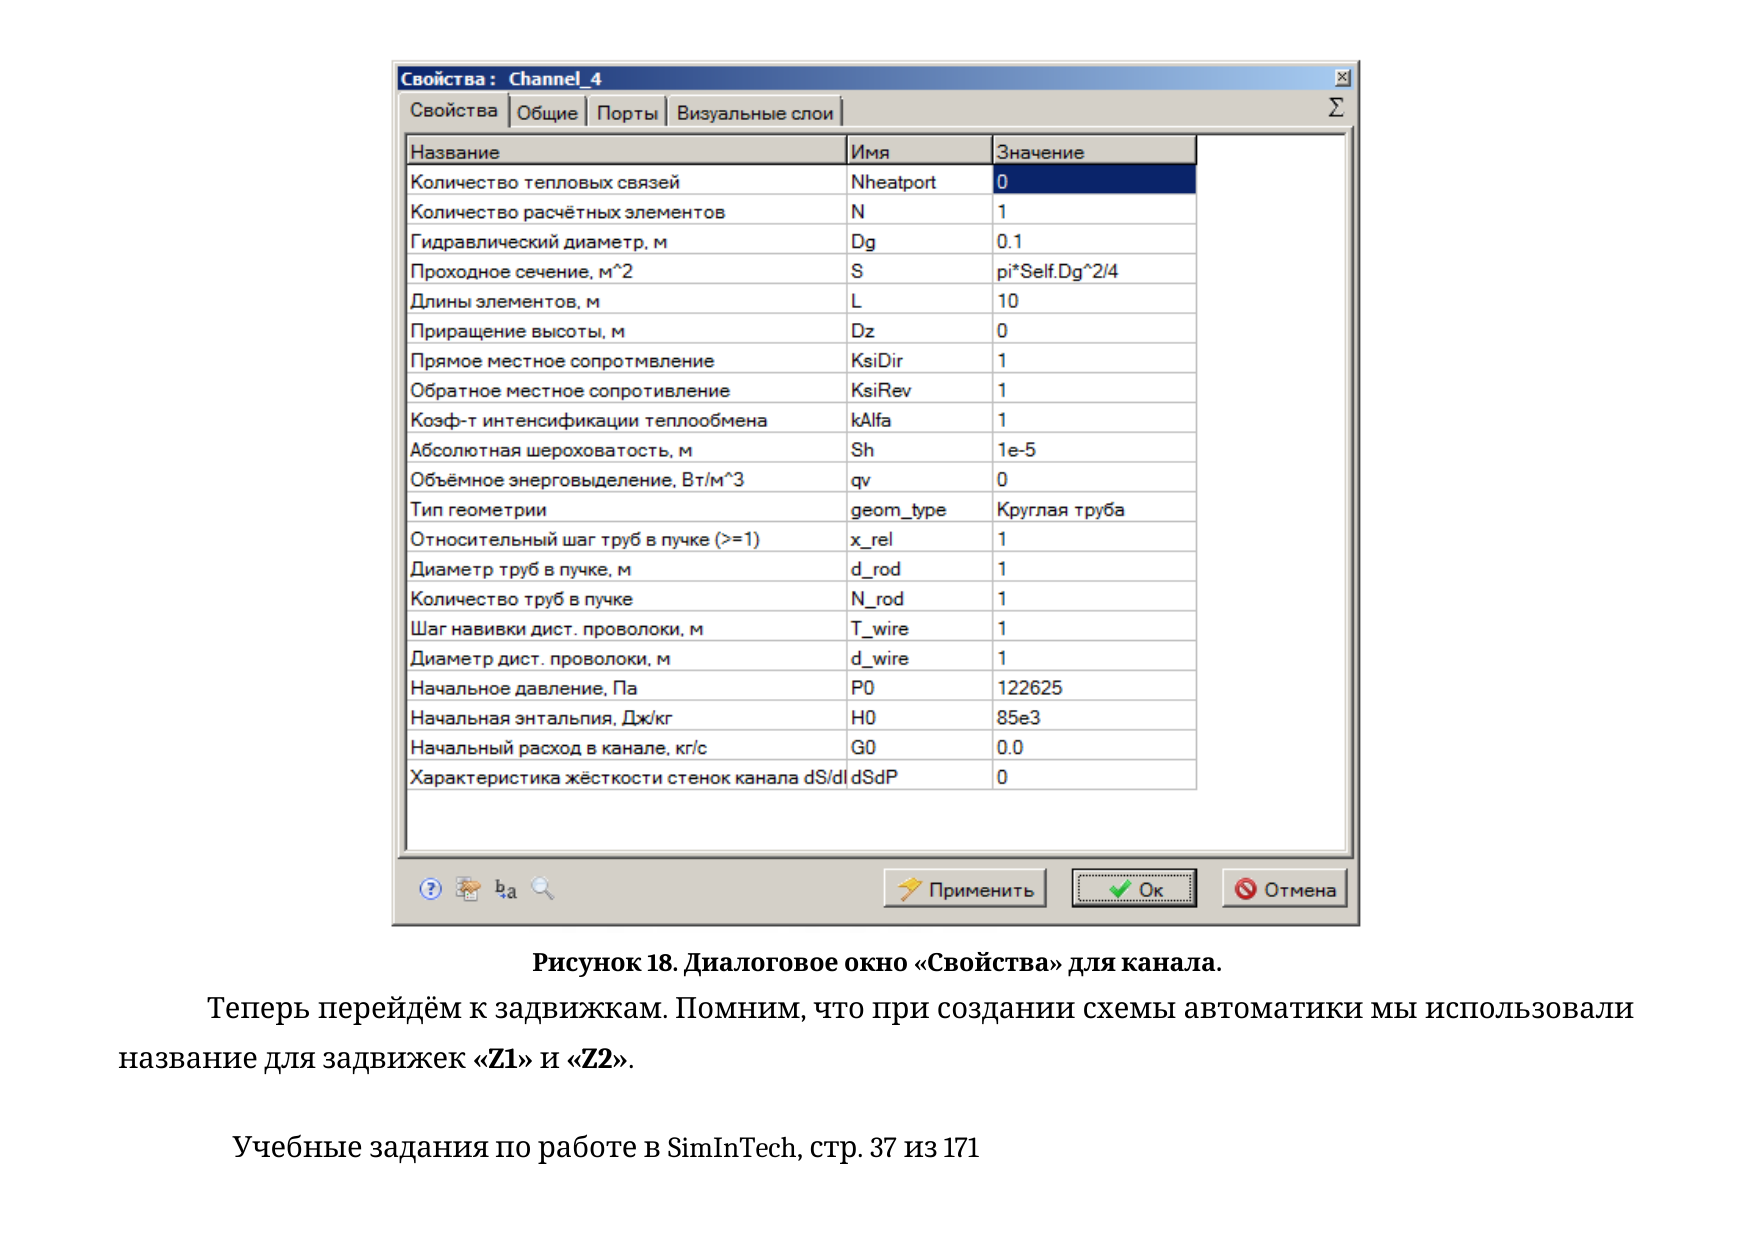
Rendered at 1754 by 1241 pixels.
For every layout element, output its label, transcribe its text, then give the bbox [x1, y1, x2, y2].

text Теперь перейдём к задвижкам. Помним, что при создании схемы автоматики мы использовали название для задвижек «Z1» и «Z2». [118, 992, 1636, 1076]
picture [384, 51, 1370, 933]
